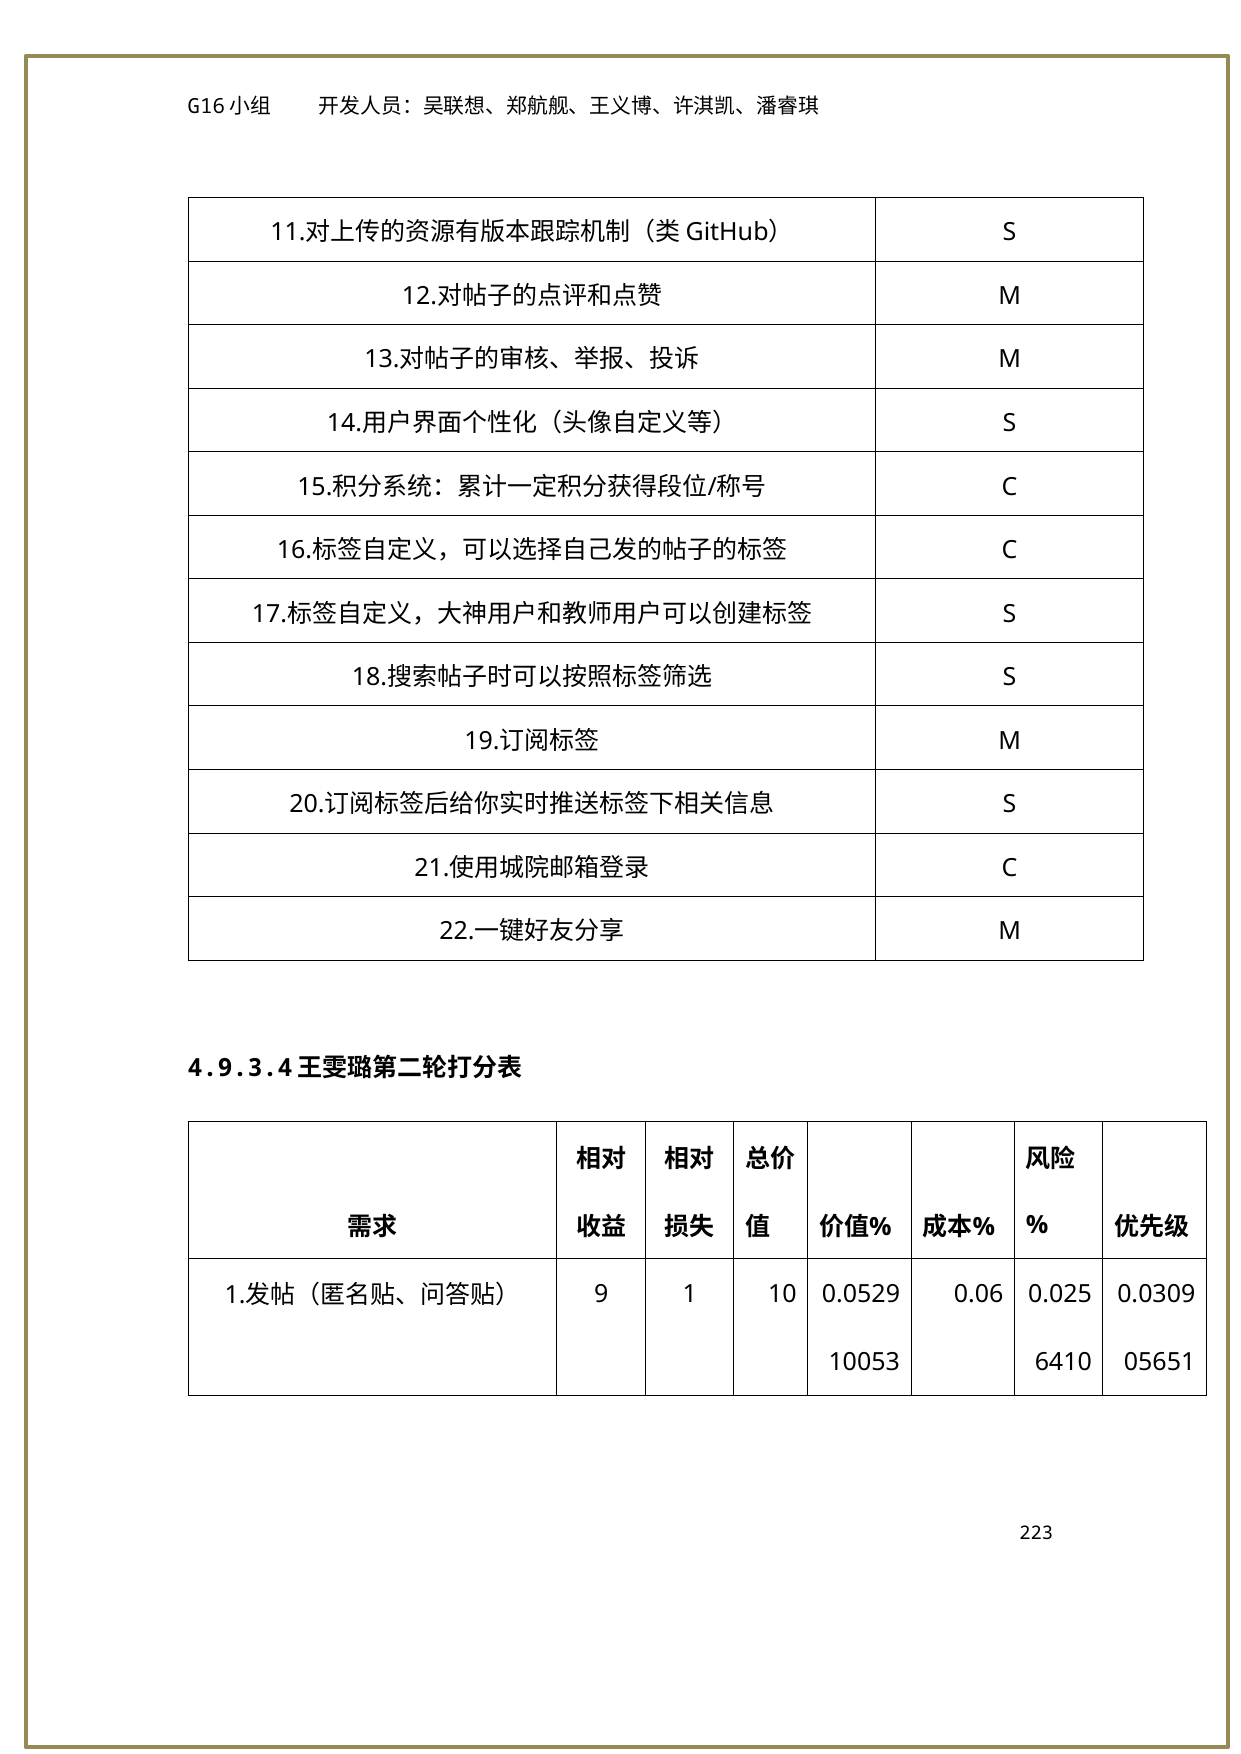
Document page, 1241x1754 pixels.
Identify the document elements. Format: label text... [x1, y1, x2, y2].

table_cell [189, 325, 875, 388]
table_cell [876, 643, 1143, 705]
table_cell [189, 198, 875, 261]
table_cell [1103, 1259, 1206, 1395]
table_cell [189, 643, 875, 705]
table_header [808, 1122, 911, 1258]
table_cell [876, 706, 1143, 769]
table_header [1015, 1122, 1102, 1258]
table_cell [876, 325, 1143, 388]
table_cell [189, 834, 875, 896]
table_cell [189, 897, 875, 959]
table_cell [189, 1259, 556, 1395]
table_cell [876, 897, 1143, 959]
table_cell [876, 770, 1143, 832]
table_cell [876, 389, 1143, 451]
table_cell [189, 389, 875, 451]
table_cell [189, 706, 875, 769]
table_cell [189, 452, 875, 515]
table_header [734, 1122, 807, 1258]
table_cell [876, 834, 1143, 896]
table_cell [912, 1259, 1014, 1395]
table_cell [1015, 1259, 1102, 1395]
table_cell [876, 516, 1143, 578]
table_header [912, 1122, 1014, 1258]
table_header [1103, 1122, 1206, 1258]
subtitle 4.9.3.4王雯璐第二轮打分表 [187, 1048, 1053, 1084]
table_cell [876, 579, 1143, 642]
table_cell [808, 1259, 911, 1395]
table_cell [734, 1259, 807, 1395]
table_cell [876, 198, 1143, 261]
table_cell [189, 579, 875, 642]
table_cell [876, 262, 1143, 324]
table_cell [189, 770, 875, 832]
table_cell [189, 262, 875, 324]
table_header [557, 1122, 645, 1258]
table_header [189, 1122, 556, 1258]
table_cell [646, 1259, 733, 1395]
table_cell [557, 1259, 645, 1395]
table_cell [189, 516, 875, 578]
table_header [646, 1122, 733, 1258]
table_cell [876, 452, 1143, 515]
